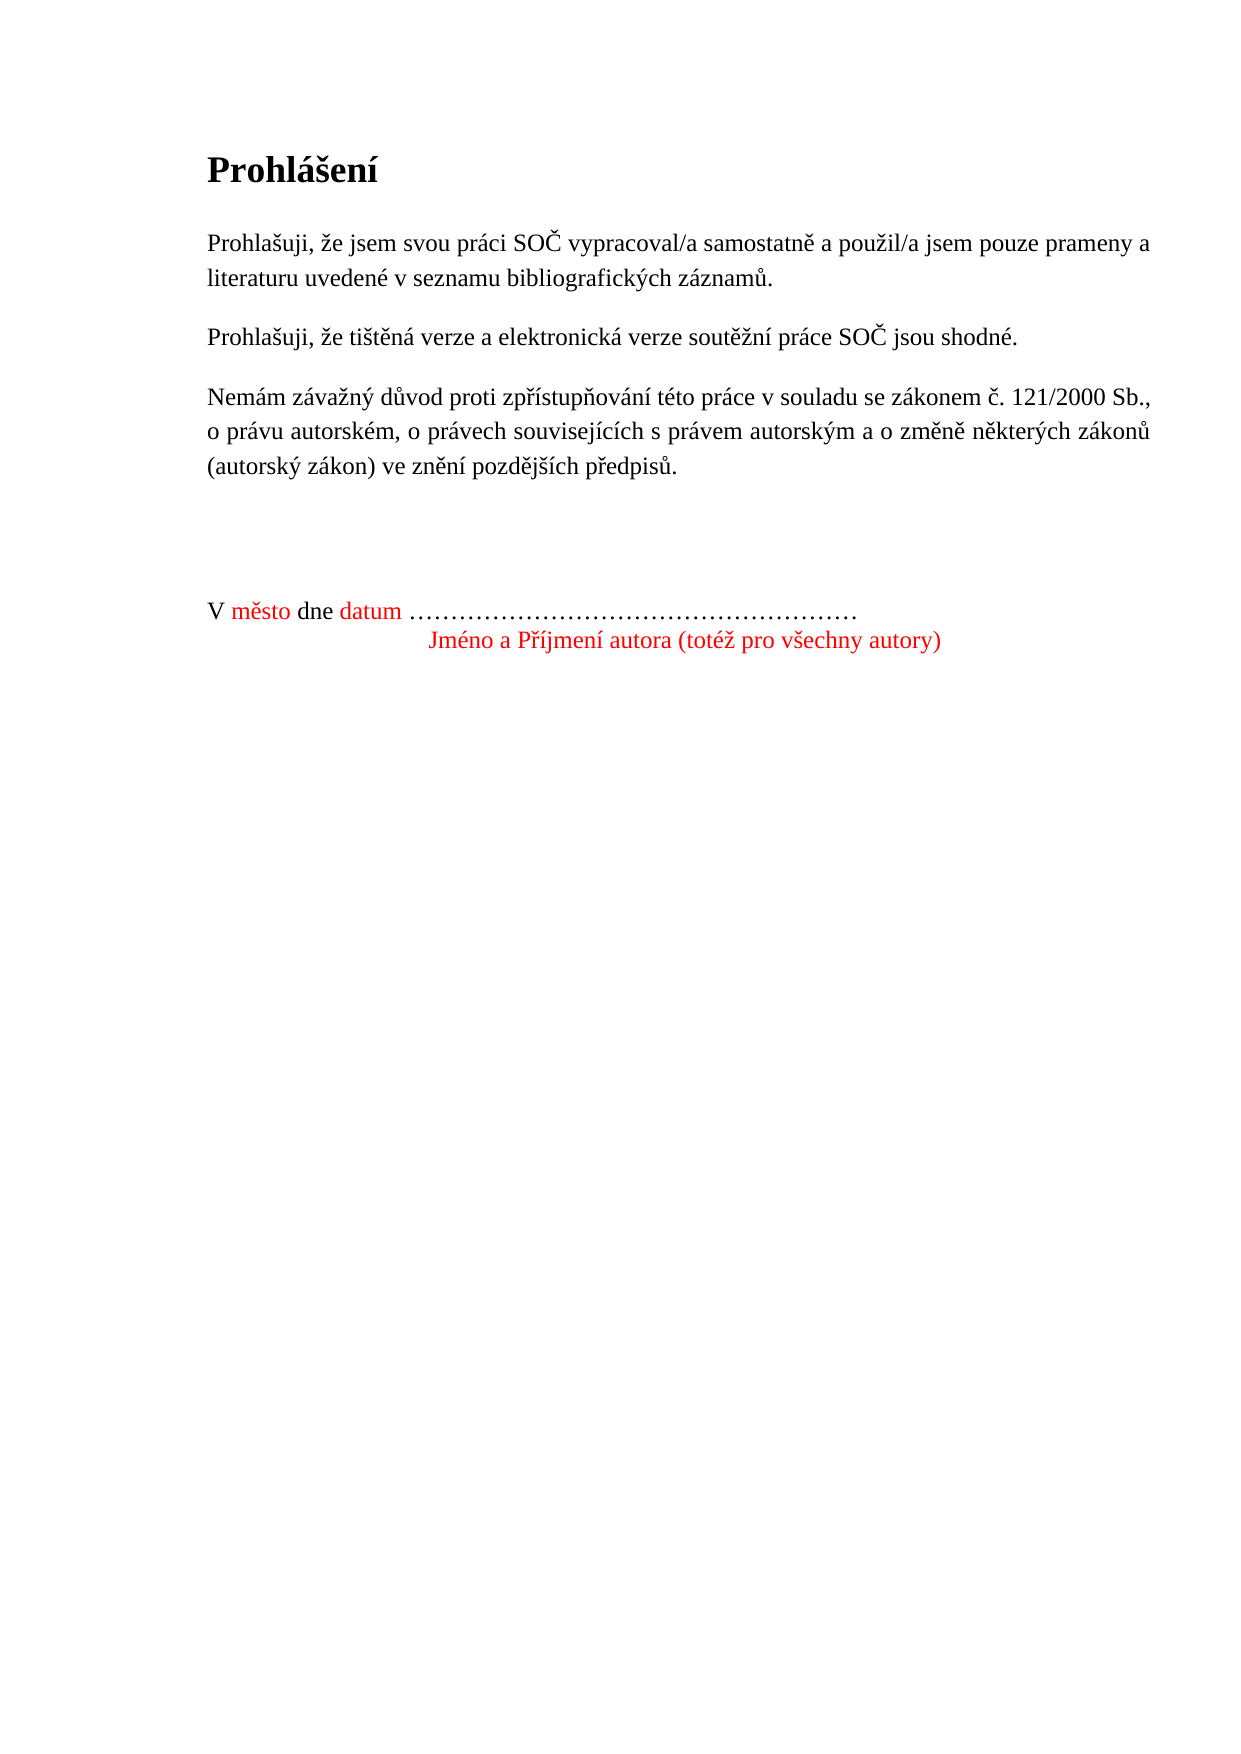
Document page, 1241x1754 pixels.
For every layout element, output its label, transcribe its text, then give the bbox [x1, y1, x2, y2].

text Prohlašuji, že jsem svou práci SOČ vypracoval/a samostatně a použil/a jsem pouze prameny a literaturu uvedené v seznamu bibliografických záznamů. [207, 228, 1152, 292]
text Prohlašuji, že tištěná verze a elektronická verze soutěžní práce SOČ jsou shodné. [207, 322, 1152, 351]
text V město dne datum ……………………………………………… [207, 596, 1152, 625]
text Jméno a Příjmení autora (totéž pro všechny autory) [207, 625, 1152, 654]
text Prohlášení [207, 148, 1152, 191]
text Nemám závažný důvod proti zpřístupňování této práce v souladu se zákonem č. 121/2000 Sb., o právu autorském, o právech souvisejících s právem autorským a o změně některých zákonů (autorský zákon) ve znění pozdějších předpisů. [207, 382, 1152, 479]
